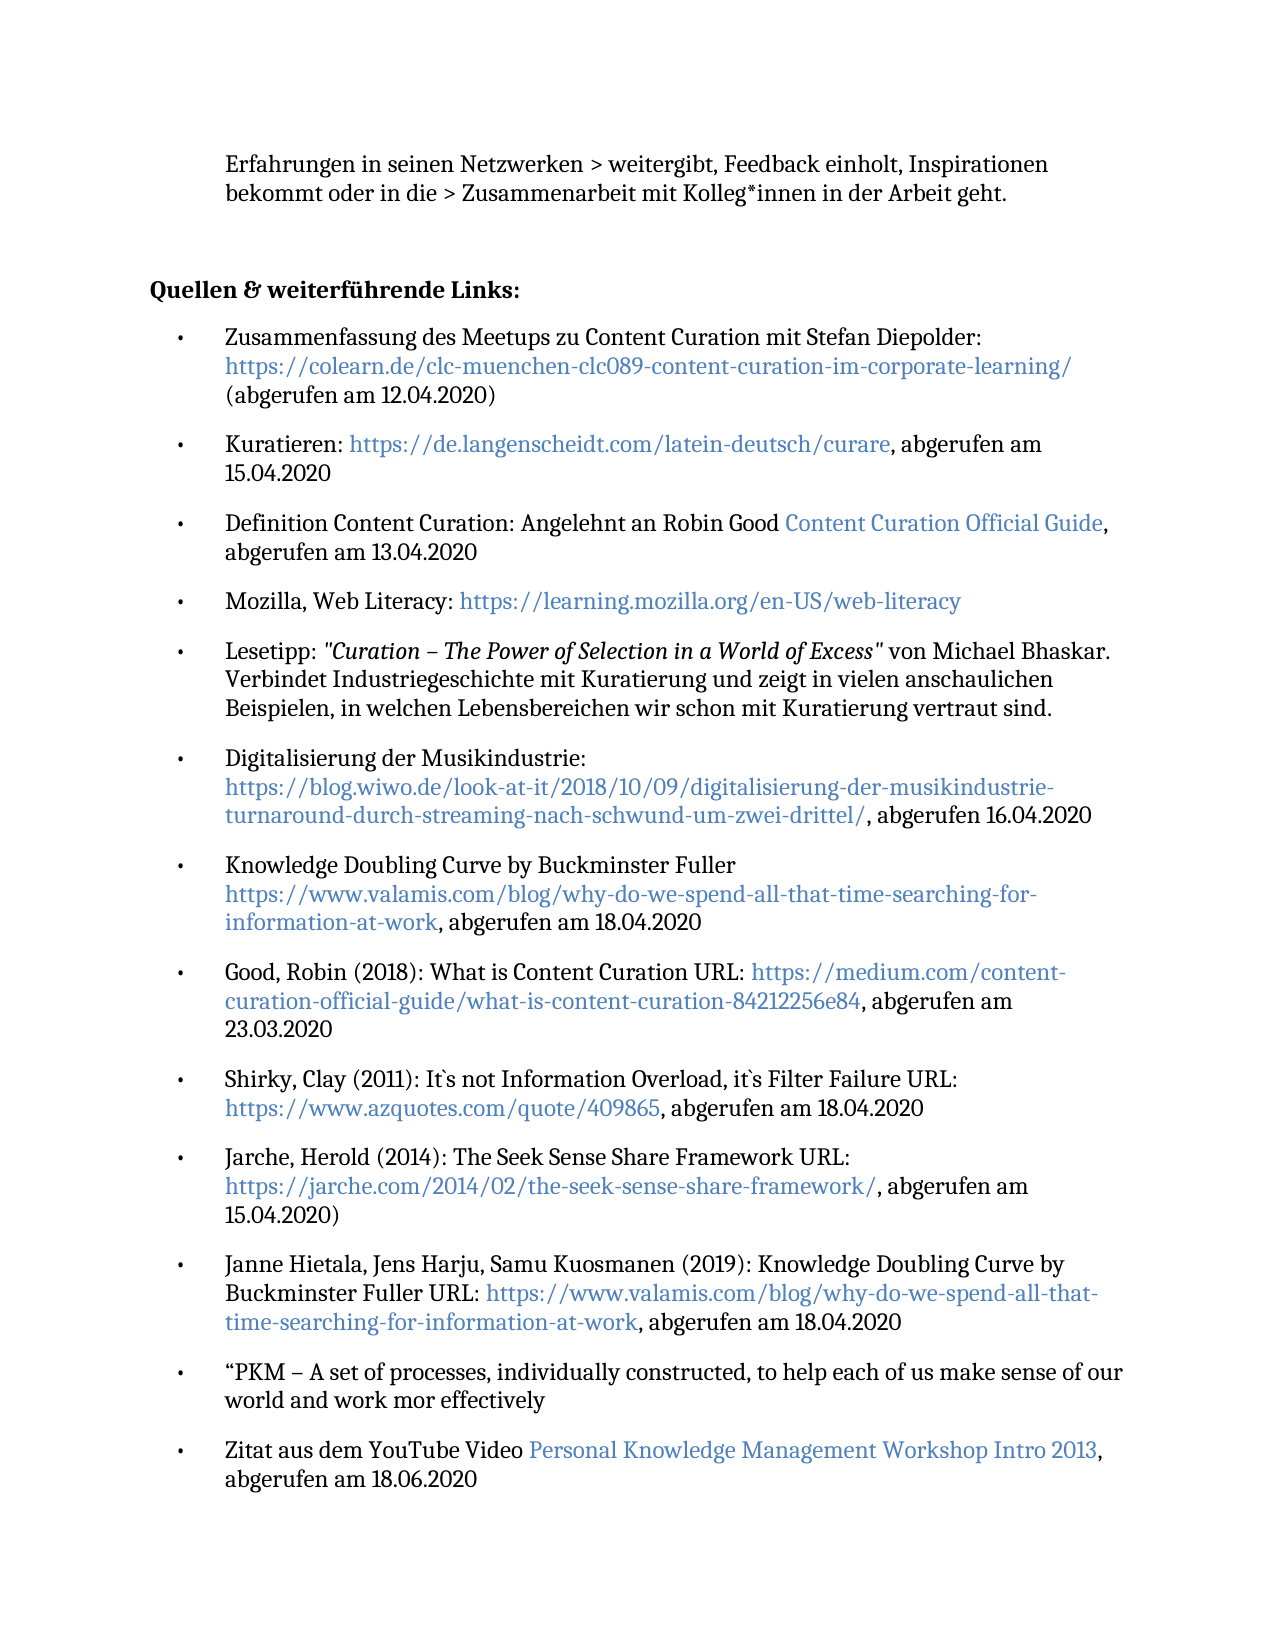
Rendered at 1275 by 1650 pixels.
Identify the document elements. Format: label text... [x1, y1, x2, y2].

list Good, Robin (2018): What is Content Curation URL: https://medium.com/content-curation-official-guide/what-is-content-curation-84212256e84, abgerufen am 23.03.2020 [175, 958, 1125, 1044]
list Janne Hietala, Jens Harju, Samu Kuosmanen (2019): Knowledge Doubling Curve by Buckminster Fuller URL: https://www.valamis.com/blog/why-do-we-spend-all-that-time-searching-for-information-at-work, abgerufen am 18.04.2020 [175, 1250, 1125, 1337]
list Kuratieren: https://de.langenscheidt.com/latein-deutsch/curare, abgerufen am 15.04.2020 [175, 430, 1125, 488]
list Zitat aus dem YouTube Video Personal Knowledge Management Workshop Intro 2013, abgerufen am 18.06.2020 [175, 1436, 1125, 1493]
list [175, 150, 1125, 207]
list Mozilla, Web Literacy: https://learning.mozilla.org/en-US/web-literacy [175, 587, 1125, 616]
text Quellen & weiterführende Links: [150, 276, 1125, 304]
list Shirky, Clay (2011): It`s not Information Overload, it`s Filter Failure URL: https://www.azquotes.com/quote/409865, abgerufen am 18.04.2020 [175, 1065, 1125, 1122]
list Digitalisierung der Musikindustrie: https://blog.wiwo.de/look-at-it/2018/10/09/digitalisierung-der-musikindustrie-turnaround-durch-streaming-nach-schwund-um-zwei-drittel/, abgerufen 16.04.2020 [175, 744, 1125, 830]
list Lesetipp: "Curation – The Power of Selection in a World of Excess" von Michael Bhaskar. Verbindet Industriegeschichte mit Kuratierung und zeigt in vielen anschaulichen Beispielen, in welchen Lebensbereichen wir schon mit Kuratierung vertraut sind. [175, 637, 1125, 723]
list Knowledge Doubling Curve by Buckminster Fuller https://www.valamis.com/blog/why-do-we-spend-all-that-time-searching-for-information-at-work, abgerufen am 18.04.2020 [175, 851, 1125, 937]
list Jarche, Herold (2014): The Seek Sense Share Framework URL: https://jarche.com/2014/02/the-seek-sense-share-framework/, abgerufen am 15.04.2020) [175, 1143, 1125, 1229]
list “PKM – A set of processes, individually constructed, to help each of us make sense of our world and work mor effectively [175, 1357, 1125, 1415]
list Definition Content Curation: Angelehnt an Robin Good Content Curation Official Guide, abgerufen am 13.04.2020 [175, 509, 1125, 566]
list Zusammenfassung des Meetups zu Content Curation mit Stefan Diepolder: https://colearn.de/clc-muenchen-clc089-content-curation-im-corporate-learning/ (abgerufen am 12.04.2020) [175, 323, 1125, 409]
